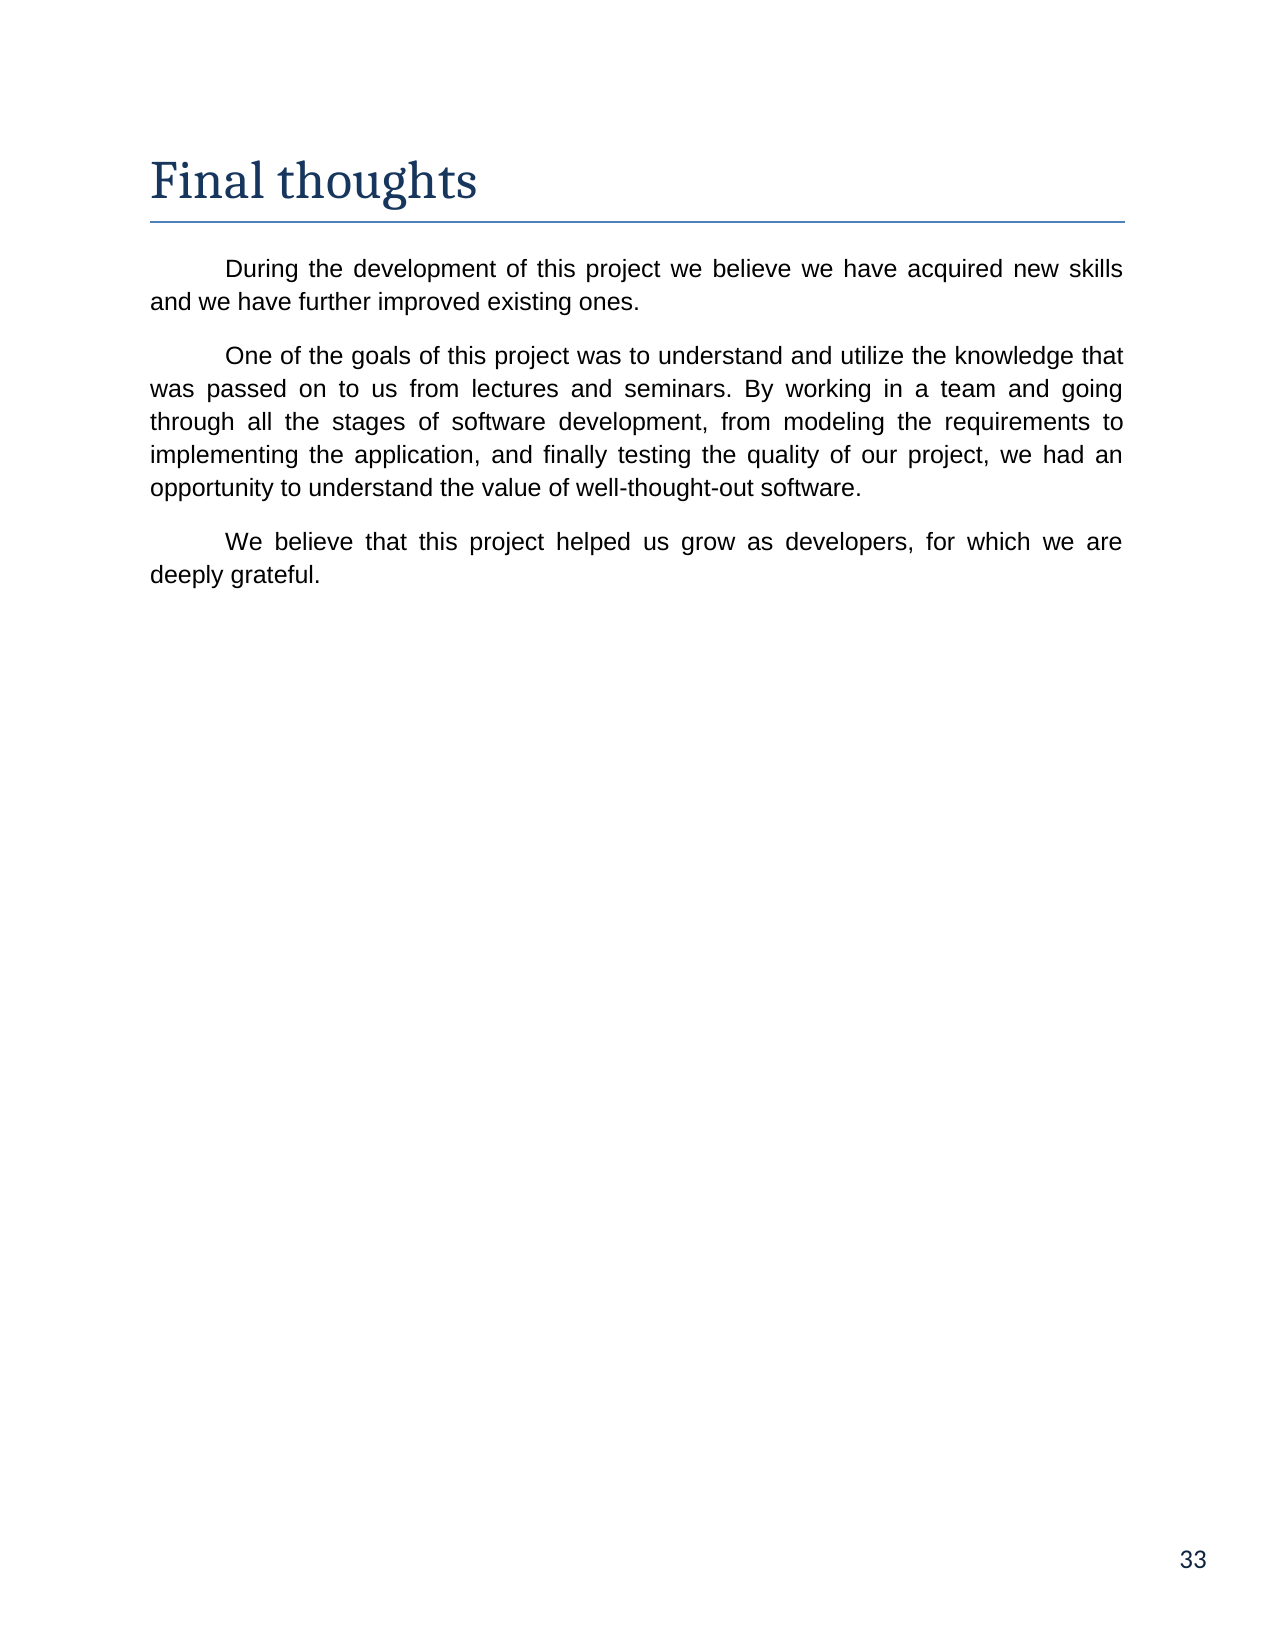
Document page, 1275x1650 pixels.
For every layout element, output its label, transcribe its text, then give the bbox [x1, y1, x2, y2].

text During the development of this project we believe we have acquired new skills and we have further improved existing ones. [150, 254, 1125, 316]
text We believe that this project helped us grow as developers, for which we are deeply grateful. [150, 527, 1125, 588]
title Final thoughts [150, 150, 1125, 221]
text One of the goals of this project was to understand and utilize the knowledge that was passed on to us from lectures and seminars. By working in a team and going through all the stages of software development, from modeling the requirements to implementing the application, and finally testing the quality of our project, we had an opportunity to understand the value of well-thought-out software. [150, 341, 1125, 502]
